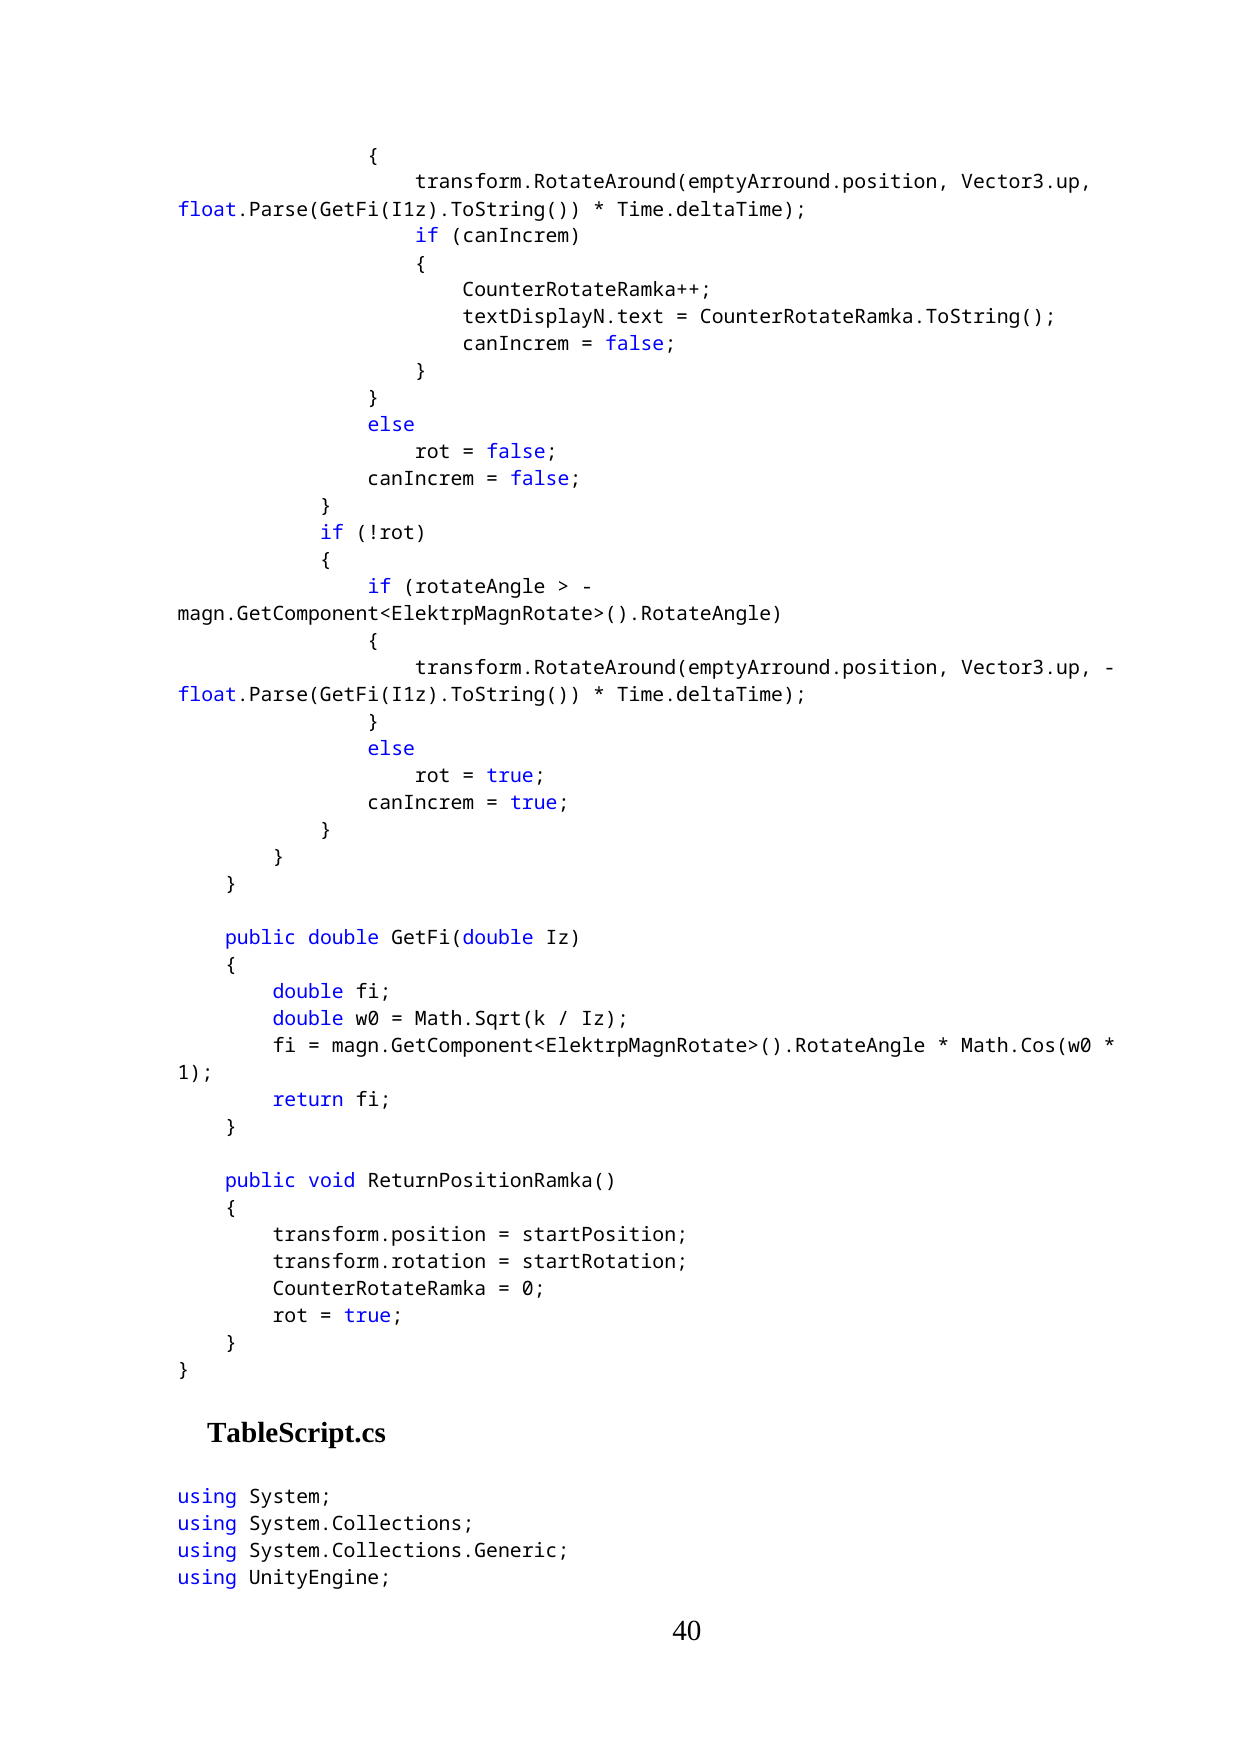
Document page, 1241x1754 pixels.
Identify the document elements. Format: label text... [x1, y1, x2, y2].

text TableScript.cs [177, 1415, 1152, 1449]
text using UnityEngine; [177, 1563, 1152, 1590]
text } [177, 384, 1152, 411]
text double fi; [177, 977, 1152, 1004]
text else [177, 411, 1152, 438]
text { [177, 546, 1152, 572]
text } [177, 1355, 1152, 1382]
text CounterRotateRamka++; [177, 276, 1152, 303]
text rot = true; [177, 1301, 1152, 1328]
text { [177, 141, 1152, 168]
text transform.RotateAround(emptyArround.position, Vector3.up, float.Parse(GetFi(I1z).ToString()) * Time.deltaTime); [177, 168, 1152, 222]
text public double GetFi(double Iz) [177, 923, 1152, 950]
text } [177, 869, 1152, 896]
text { [177, 950, 1152, 977]
text transform.position = startPosition; [177, 1220, 1152, 1247]
text double w0 = Math.Sqrt(k / Iz); [177, 1004, 1152, 1031]
text CounterRotateRamka = 0; [177, 1274, 1152, 1301]
text { [177, 249, 1152, 276]
text rot = false; [177, 438, 1152, 464]
text public void ReturnPositionRamka() [177, 1166, 1152, 1193]
text { [177, 626, 1152, 653]
text textDisplayN.text = CounterRotateRamka.ToString(); [177, 303, 1152, 330]
text canIncrem = false; [177, 464, 1152, 492]
text rot = true; [177, 761, 1152, 788]
text using System; [177, 1482, 1152, 1509]
text canIncrem = true; [177, 788, 1152, 815]
text } [177, 815, 1152, 842]
text } [177, 1328, 1152, 1355]
text if (!rot) [177, 518, 1152, 546]
text else [177, 734, 1152, 761]
text using System.Collections.Generic; [177, 1536, 1152, 1563]
text transform.rotation = startRotation; [177, 1247, 1152, 1274]
text if (canIncrem) [177, 222, 1152, 249]
text transform.RotateAround(emptyArround.position, Vector3.up, -float.Parse(GetFi(I1z).ToString()) * Time.deltaTime); [177, 653, 1152, 707]
text } [177, 707, 1152, 734]
text { [177, 1193, 1152, 1220]
text } [177, 1112, 1152, 1139]
text return fi; [177, 1085, 1152, 1112]
text using System.Collections; [177, 1509, 1152, 1536]
text } [177, 492, 1152, 518]
text if (rotateAngle > -magn.GetComponent<ElektrpMagnRotate>().RotateAngle) [177, 572, 1152, 626]
text canIncrem = false; [177, 330, 1152, 357]
text } [177, 842, 1152, 869]
text fi = magn.GetComponent<ElektrpMagnRotate>().RotateAngle * Math.Cos(w0 * 1); [177, 1031, 1152, 1085]
text } [177, 357, 1152, 384]
